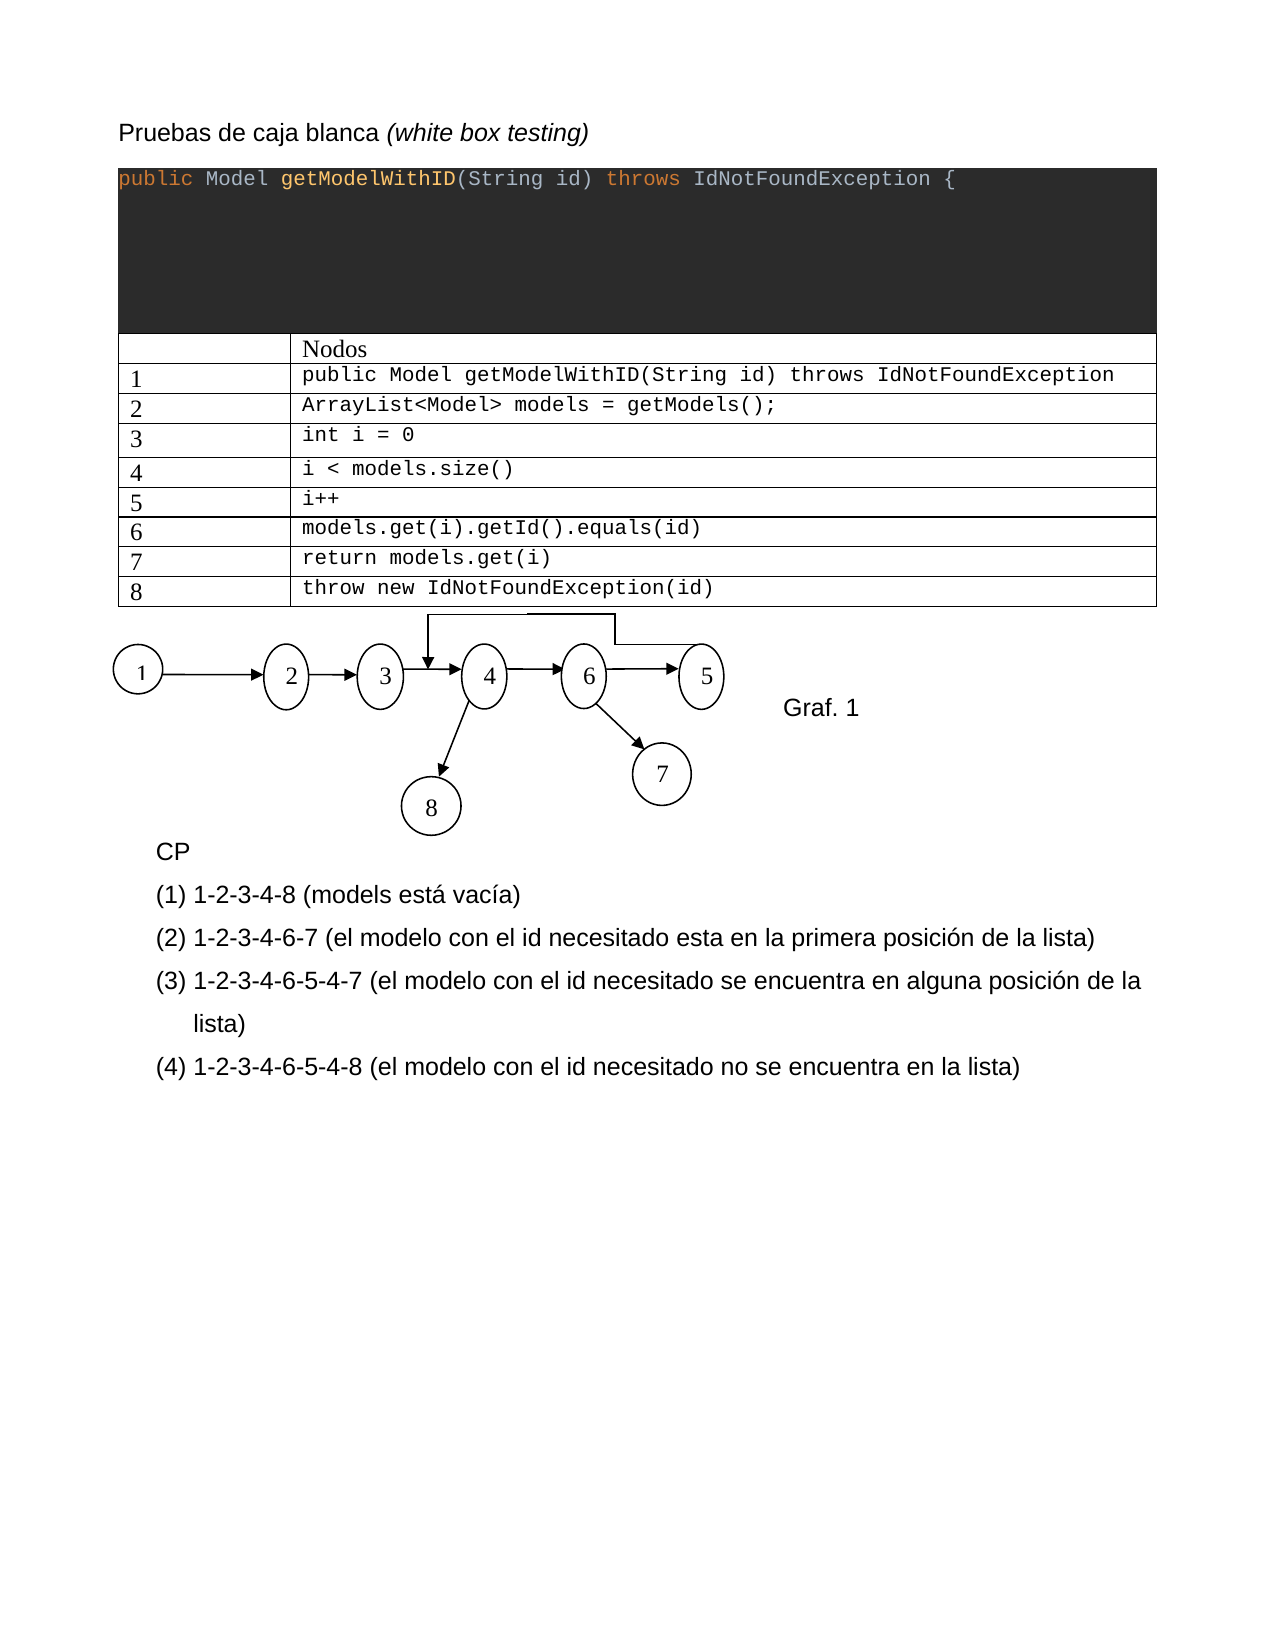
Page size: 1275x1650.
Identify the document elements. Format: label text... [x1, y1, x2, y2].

text Graf. 1 [598, 693, 1157, 722]
list 1-2-3-4-6-5-4-7 (el modelo con el id necesitado se encuentra en alguna posición de la lista) [156, 966, 1157, 1038]
text public Model getModelWithID(String id) throws IdNotFoundException { ArrayList<Model> models = getModels(); for(int i = 0; i < models.size(); i++) if(models.get(i).getId().equals(id)) return models.get(i); throw new IdNotFoundException(id); } [118, 168, 1157, 333]
list 1-2-3-4-6-7 (el modelo con el id necesitado esta en la primera posición de la lista) [156, 923, 1157, 952]
table_cell throw new IdNotFoundException(id) [291, 577, 1156, 606]
table_cell public Model getModelWithID(String id) throws IdNotFoundException [291, 364, 1156, 393]
table_cell 6 [119, 518, 290, 546]
subtitle Pruebas de caja blanca (white box testing) [118, 118, 1157, 147]
table_cell 5 [119, 488, 290, 516]
table_cell 8 [119, 577, 290, 606]
text Graf. 1 [462, 693, 613, 722]
table_cell int i = 0 [291, 424, 1156, 457]
table_cell 7 [119, 547, 290, 576]
table_cell ArrayList<Model> models = getModels(); [291, 394, 1156, 423]
list 1-2-3-4-6-5-4-8 (el modelo con el id necesitado no se encuentra en la lista) [156, 1052, 1157, 1081]
table_cell 3 [119, 424, 290, 457]
text Graf. 1 [118, 693, 467, 722]
text CP [118, 837, 1157, 866]
table_cell 1 [119, 364, 290, 393]
table_cell i++ [291, 488, 1156, 516]
list 1-2-3-4-8 (models está vacía) [156, 880, 1157, 909]
table_cell return models.get(i) [291, 547, 1156, 576]
table_header [119, 334, 290, 363]
table_cell 4 [119, 458, 290, 487]
table_cell models.get(i).getId().equals(id) [291, 518, 1156, 546]
table_cell i < models.size() [291, 458, 1156, 487]
table_cell 2 [119, 394, 290, 423]
table_header Nodos [291, 334, 1156, 363]
